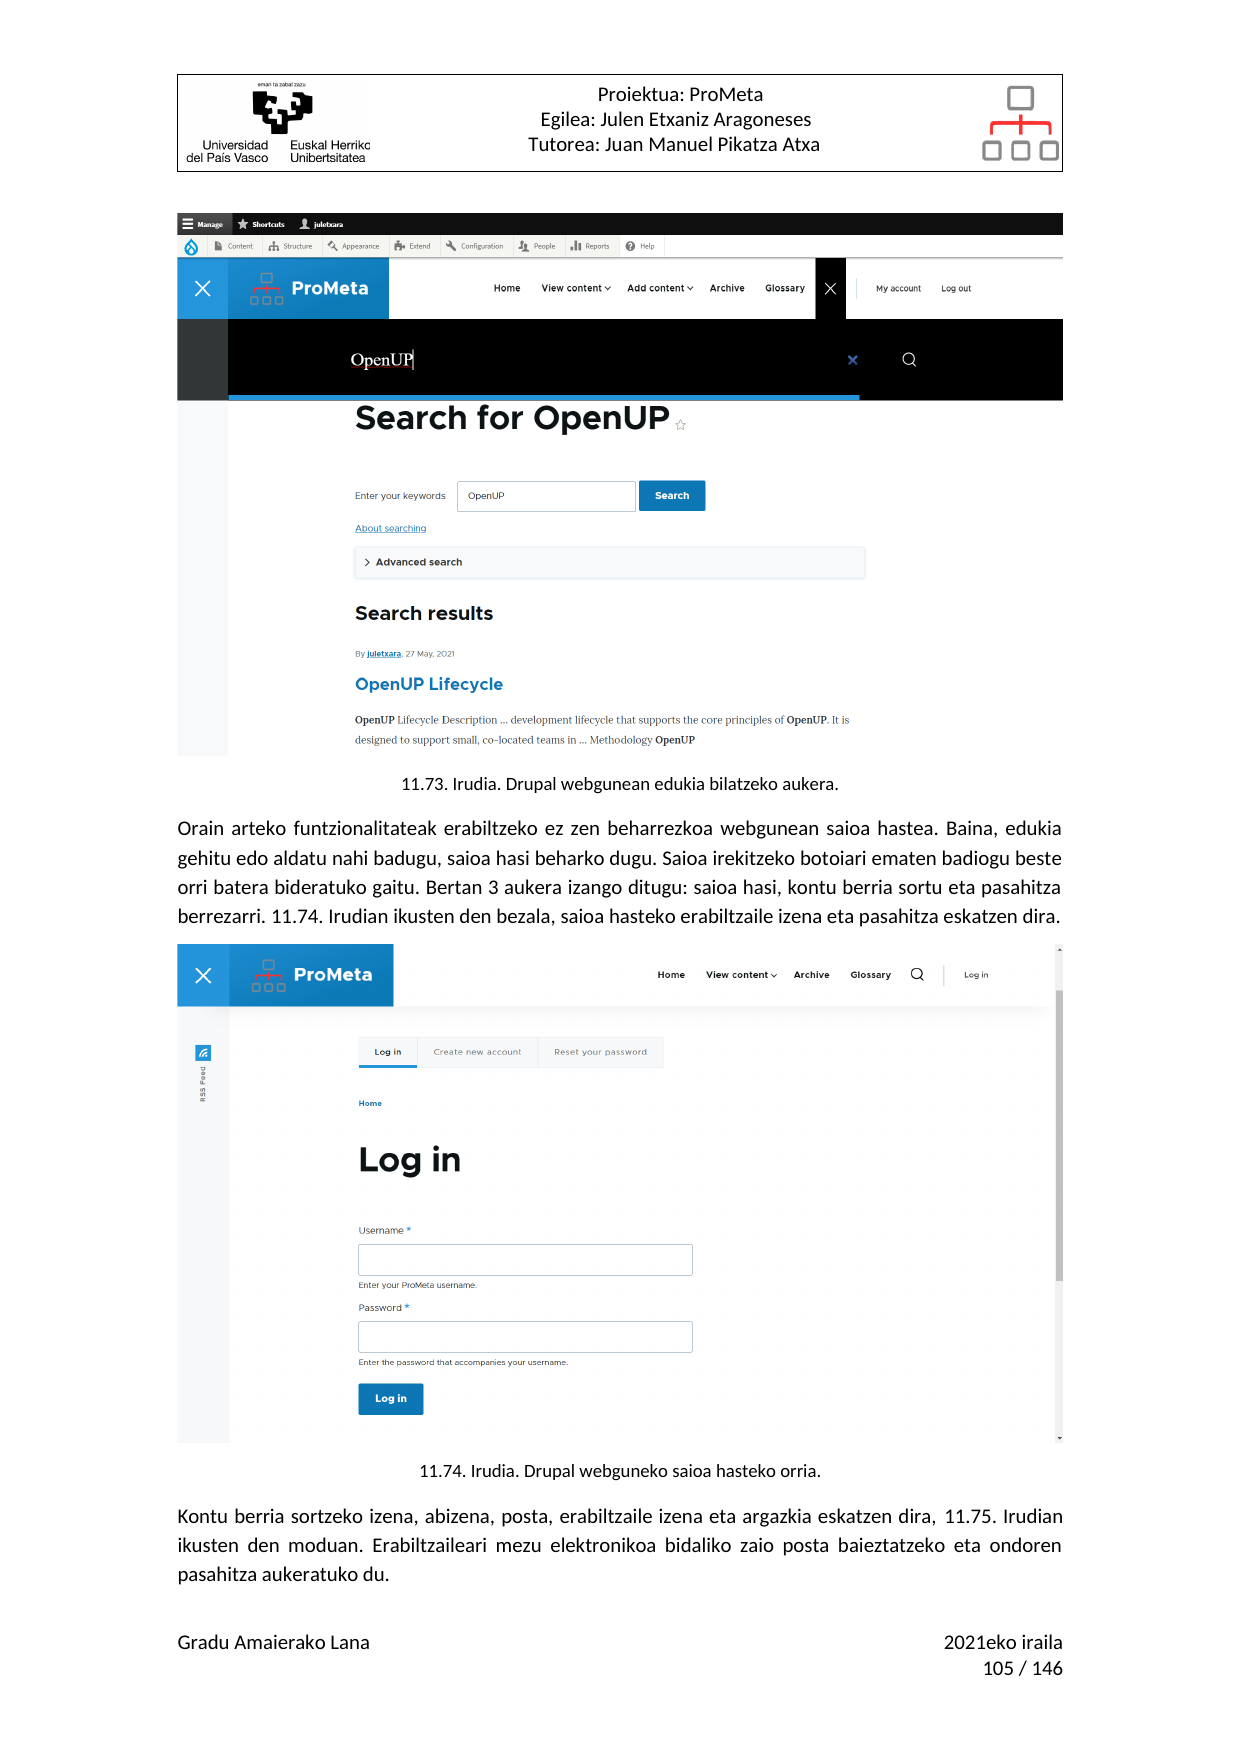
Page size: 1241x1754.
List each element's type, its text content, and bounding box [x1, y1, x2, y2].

picture [177, 944, 1063, 1443]
picture [177, 213, 1063, 756]
picture [182, 81, 370, 162]
picture [978, 80, 1060, 162]
